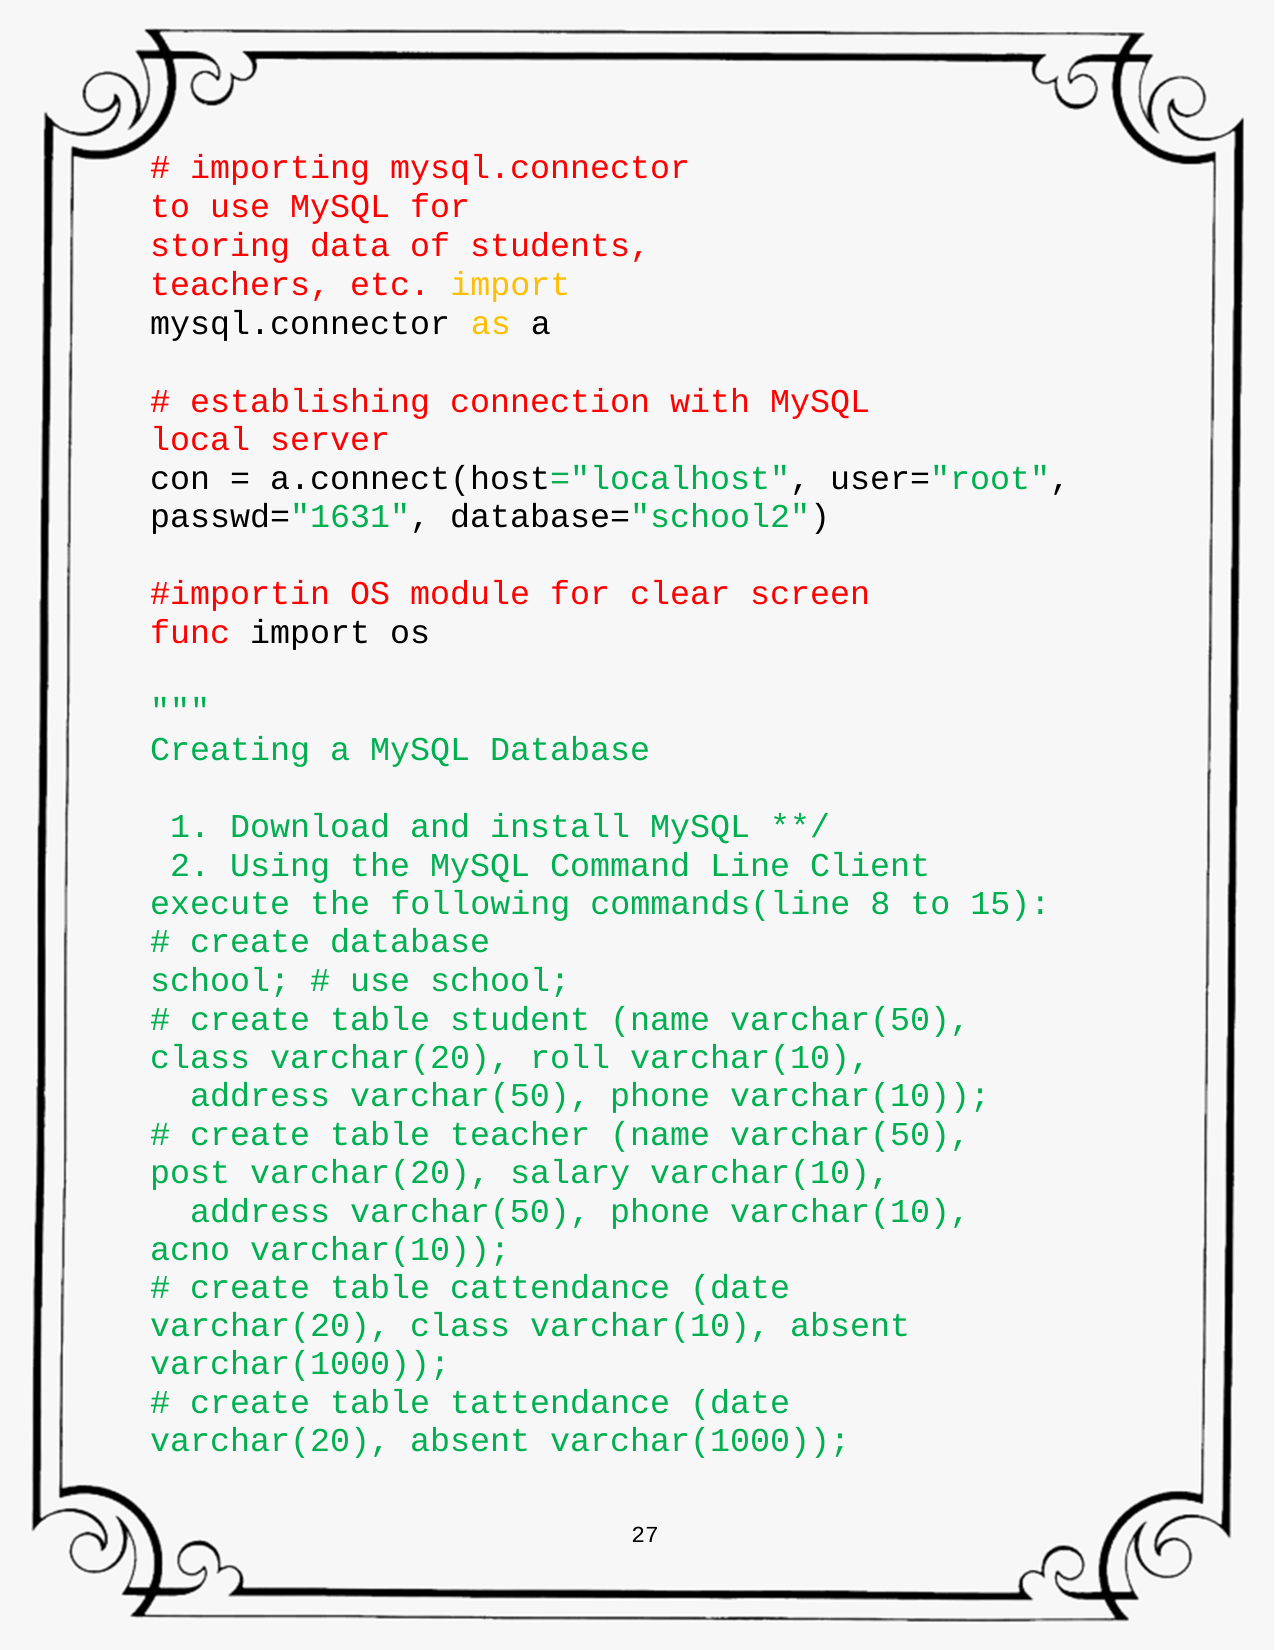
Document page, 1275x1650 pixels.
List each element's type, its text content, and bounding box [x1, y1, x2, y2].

text # create table cattendance (date varchar(20), class varchar(10), absent varchar(1000)); [150, 1271, 1049, 1384]
text """ [150, 693, 1150, 731]
text Creating a MySQL Database [150, 732, 1150, 770]
text # importing mysql.connector to use MySQL for storing data of students, teachers, etc. import mysql.connector as a [150, 151, 732, 344]
text # create database school; # use school; [150, 925, 649, 1001]
text #importin OS module for clear screen func import os [150, 577, 969, 654]
text # create table teacher (name varchar(50), post varchar(20), salary varchar(10), [150, 1118, 1069, 1193]
text # create table student (name varchar(50), class varchar(20), roll varchar(10), [150, 1002, 1089, 1078]
text # establishing connection with MySQL local server [150, 385, 989, 461]
text con = a.connect(host="localhost", user="root", passwd="1631", database="school2") [150, 462, 1070, 537]
list Using the MySQL Command Line Client execute the following commands(line 8 to 15): [150, 849, 1088, 924]
picture [0, 0, 1275, 1650]
list Download and install MySQL **/ [170, 810, 1150, 848]
text address varchar(50), phone varchar(10)); [190, 1079, 1150, 1117]
text # create table tattendance (date varchar(20), absent varchar(1000)); [150, 1386, 1049, 1461]
text address varchar(50), phone varchar(10), acno varchar(10)); [150, 1194, 1069, 1270]
